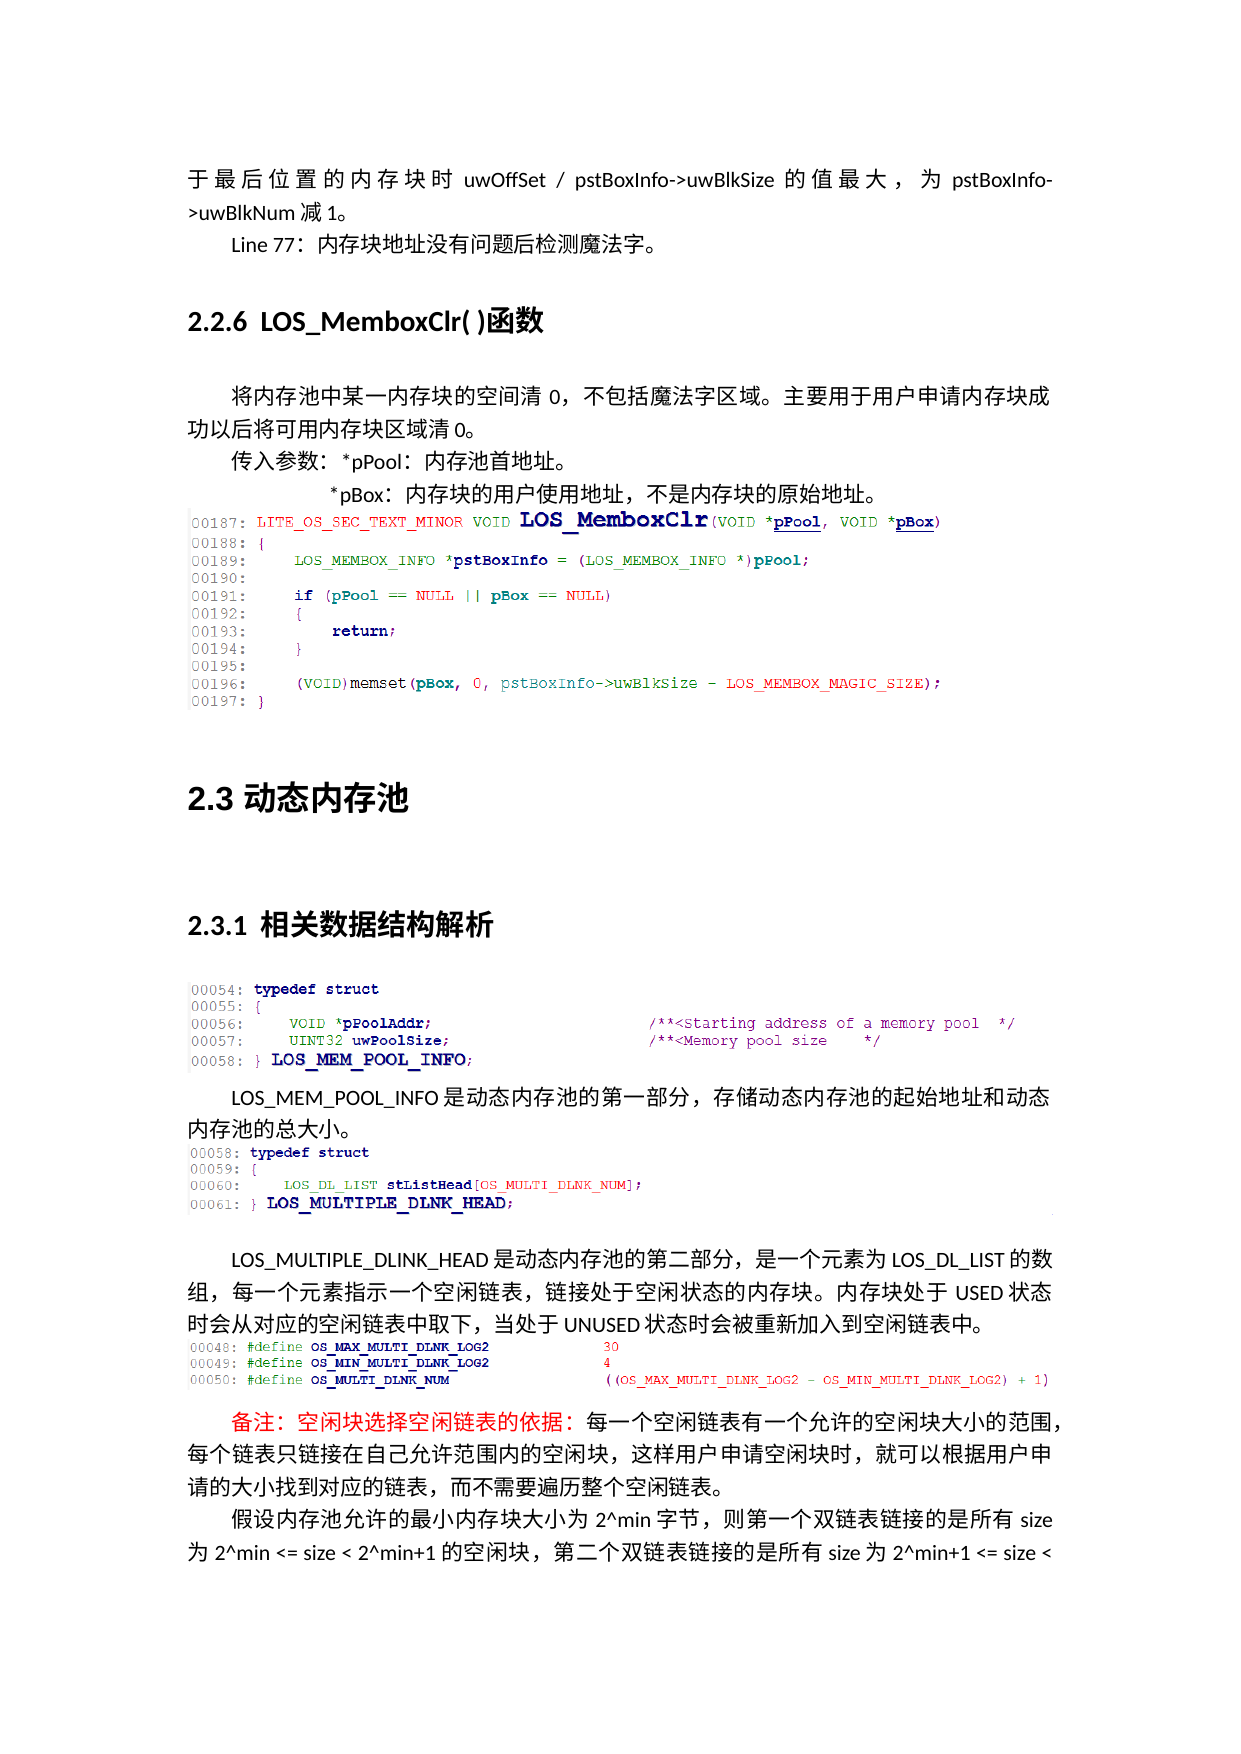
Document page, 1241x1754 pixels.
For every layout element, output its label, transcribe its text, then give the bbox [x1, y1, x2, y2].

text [187, 1502, 1053, 1567]
text LOS_MULTIPLE_DLINK_HEAD是动态内存池的第二部分，是一个元素为LOS_DL_LIST的数组，每一个元素指示一个空闲链表，链接处于空闲状态的内存块。内存块处于USED状态时会从对应的空闲链表中取下，当处于UNUSED状态时会被重新加入到空闲链表中。 [187, 1242, 1053, 1339]
text 传入参数：*pPool：内存池首地址。 [187, 444, 1053, 476]
picture [187, 982, 1052, 1073]
text Line 77：内存块地址没有问题后检测魔法字。 [187, 227, 1053, 259]
subtitle 2.3.1 相关数据结构解析 [187, 890, 1053, 955]
subtitle 2.3 动态内存池 [187, 763, 1053, 828]
subtitle 2.2.6 LOS_MemboxClr( )函数 [187, 287, 1053, 352]
picture [187, 508, 1052, 710]
picture [187, 1339, 1052, 1390]
text LOS_MEM_POOL_INFO是动态内存池的第一部分，存储动态内存池的起始地址和动态内存池的总大小。 [187, 1079, 1053, 1144]
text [187, 162, 1053, 227]
text *pBox：内存块的用户使用地址，不是内存块的原始地址。 [275, 476, 1053, 509]
text 将内存池中某一内存块的空间清0，不包括魔法字区域。主要用于用户申请内存块成功以后将可用内存块区域清0。 [187, 379, 1053, 444]
text 备注：空闲块选择空闲链表的依据：每一个空闲链表有一个允许的空闲块大小的范围，每个链表只链接在自己允许范围内的空闲块，这样用户申请空闲块时，就可以根据用户申请的大小找到对应的链表，而不需要遍历整个空闲链表。 [187, 1404, 1053, 1502]
picture [187, 1144, 1053, 1215]
